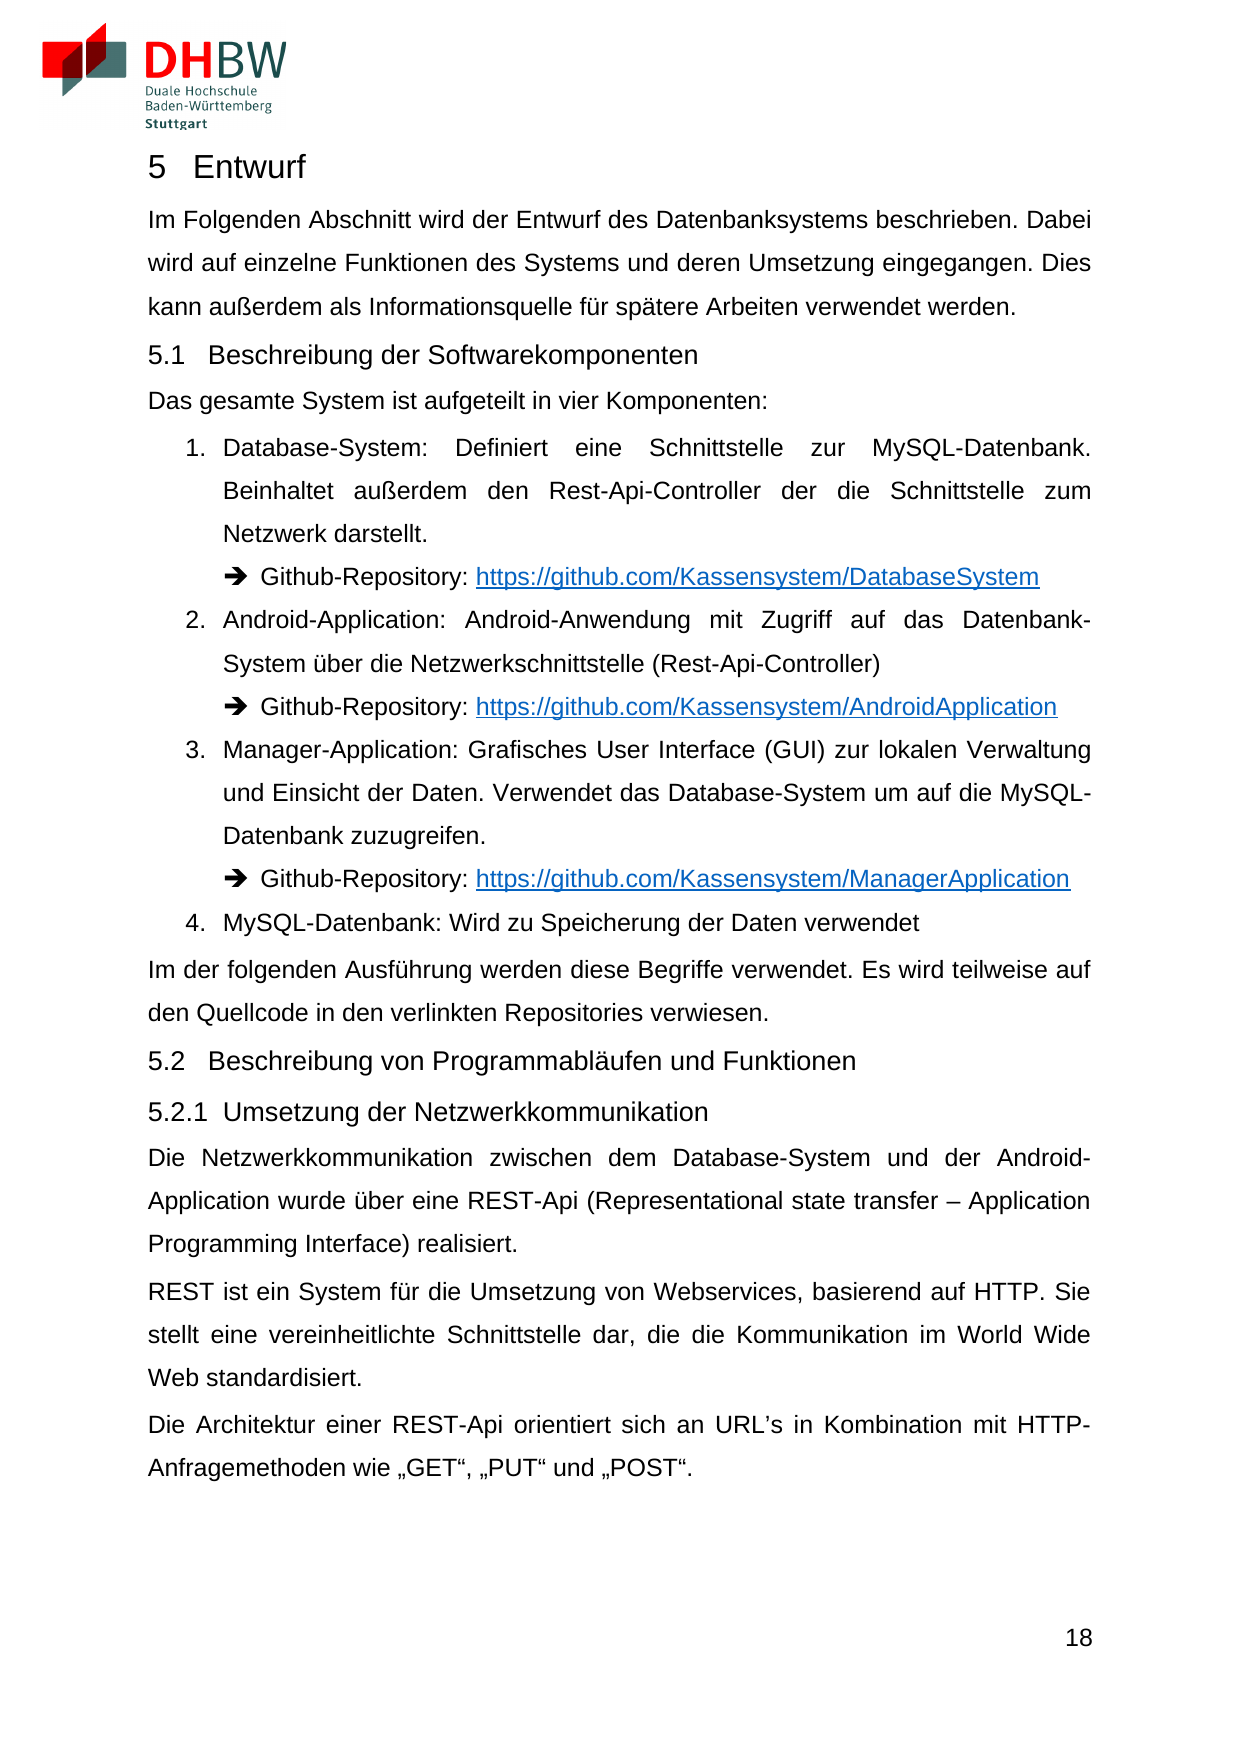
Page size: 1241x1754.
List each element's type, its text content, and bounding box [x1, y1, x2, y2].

text Das gesamte System ist aufgeteilt in vier Komponenten: [148, 386, 1093, 414]
text Die Architektur einer REST-Api orientiert sich an URL’s in Kombination mit HTTP-Anfragemethoden wie „GET“, „PUT“ und „POST“. [148, 1410, 1093, 1482]
text REST ist ein System für die Umsetzung von Webservices, basierend auf HTTP. Sie stellt eine vereinheitlichte Schnittstelle dar, die die Kommunikation im World Wide Web standardisiert. [148, 1277, 1093, 1392]
subtitle Beschreibung der Softwarekomponenten [148, 339, 1093, 370]
list Manager-Application: Grafisches User Interface (GUI) zur lokalen Verwaltung und Einsicht der Daten. Verwendet das Database-System um auf die MySQL-Datenbank zuzugreifen. [185, 735, 1093, 850]
picture [39, 20, 286, 130]
text Im Folgenden Abschnitt wird der Entwurf des Datenbanksystems beschrieben. Dabei wird auf einzelne Funktionen des Systems und deren Umsetzung eingegangen. Dies kann außerdem als Informationsquelle für spätere Arbeiten verwendet werden. [148, 205, 1093, 320]
subtitle Beschreibung von Programmabläufen und Funktionen [148, 1045, 1093, 1077]
list Database-System: Definiert eine Schnittstelle zur MySQL-Datenbank. Beinhaltet außerdem den Rest-Api-Controller der die Schnittstelle zum Netzwerk darstellt. [185, 433, 1093, 548]
list Github-Repository: https://github.com/Kassensystem/AndroidApplication [223, 692, 1093, 721]
list Android-Application: Android-Anwendung mit Zugriff auf das Datenbank-System über die Netzwerkschnittstelle (Rest-Api-Controller) [185, 606, 1093, 677]
subtitle Umsetzung der Netzwerkkommunikation [148, 1096, 1093, 1128]
list MySQL-Datenbank: Wird zu Speicherung der Daten verwendet [185, 908, 1093, 936]
text Die Netzwerkkommunikation zwischen dem Database-System und der Android-Application wurde über eine REST-Api (Representational state transfer – Application Programming Interface) realisiert. [148, 1143, 1093, 1258]
list Github-Repository: https://github.com/Kassensystem/ManagerApplication [223, 864, 1093, 893]
list Github-Repository: https://github.com/Kassensystem/DatabaseSystem [223, 562, 1093, 591]
subtitle Entwurf [148, 148, 1093, 186]
text Im der folgenden Ausführung werden diese Begriffe verwendet. Es wird teilweise auf den Quellcode in den verlinkten Repositories verwiesen. [148, 955, 1093, 1027]
